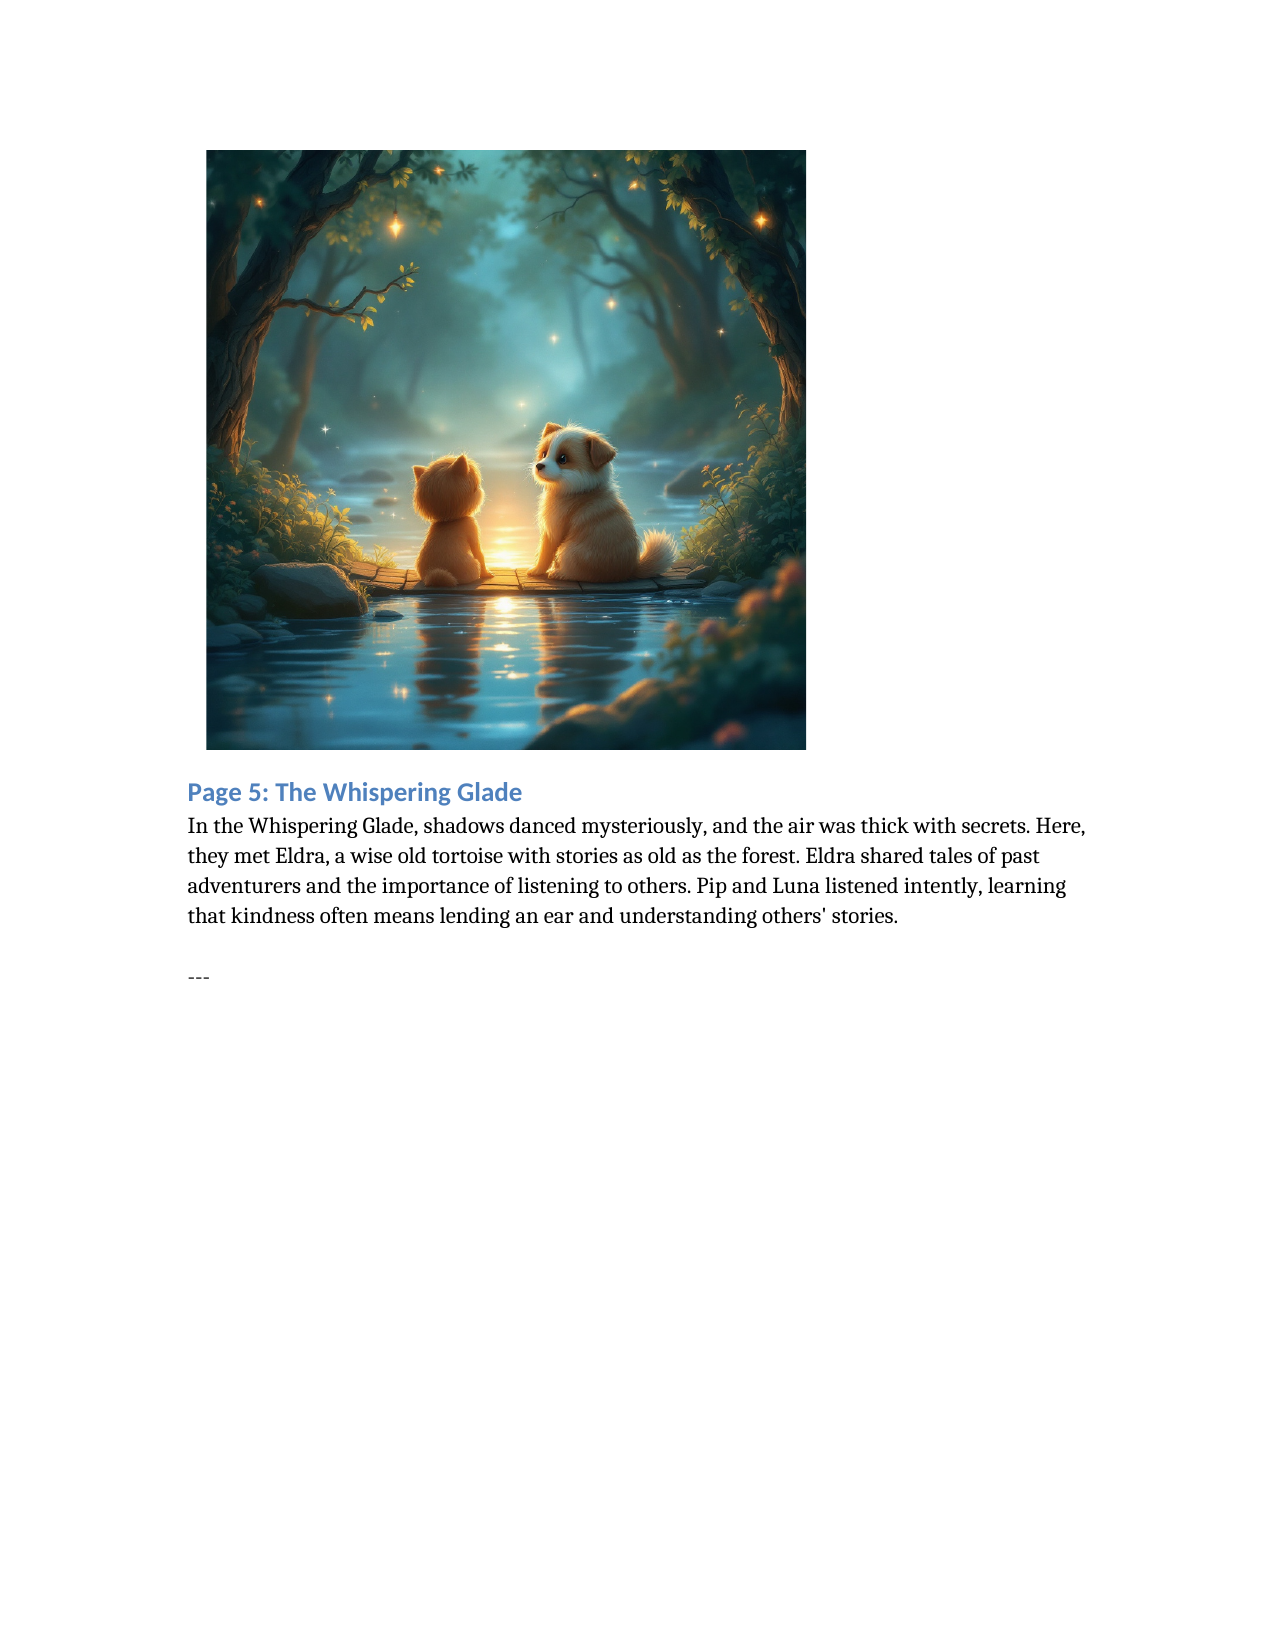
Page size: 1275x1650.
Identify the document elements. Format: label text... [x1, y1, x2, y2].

subtitle Page 5: The Whispering Glade [187, 775, 1087, 808]
picture [206, 150, 807, 750]
text In the Whispering Glade, shadows danced mysteriously, and the air was thick with secrets. Here, they met Eldra, a wise old tortoise with stories as old as the forest. Eldra shared tales of past adventurers and the importance of listening to others. Pip and Luna listened intently, learning that kindness often means lending an ear and understanding others' stories. --- [187, 813, 1087, 990]
